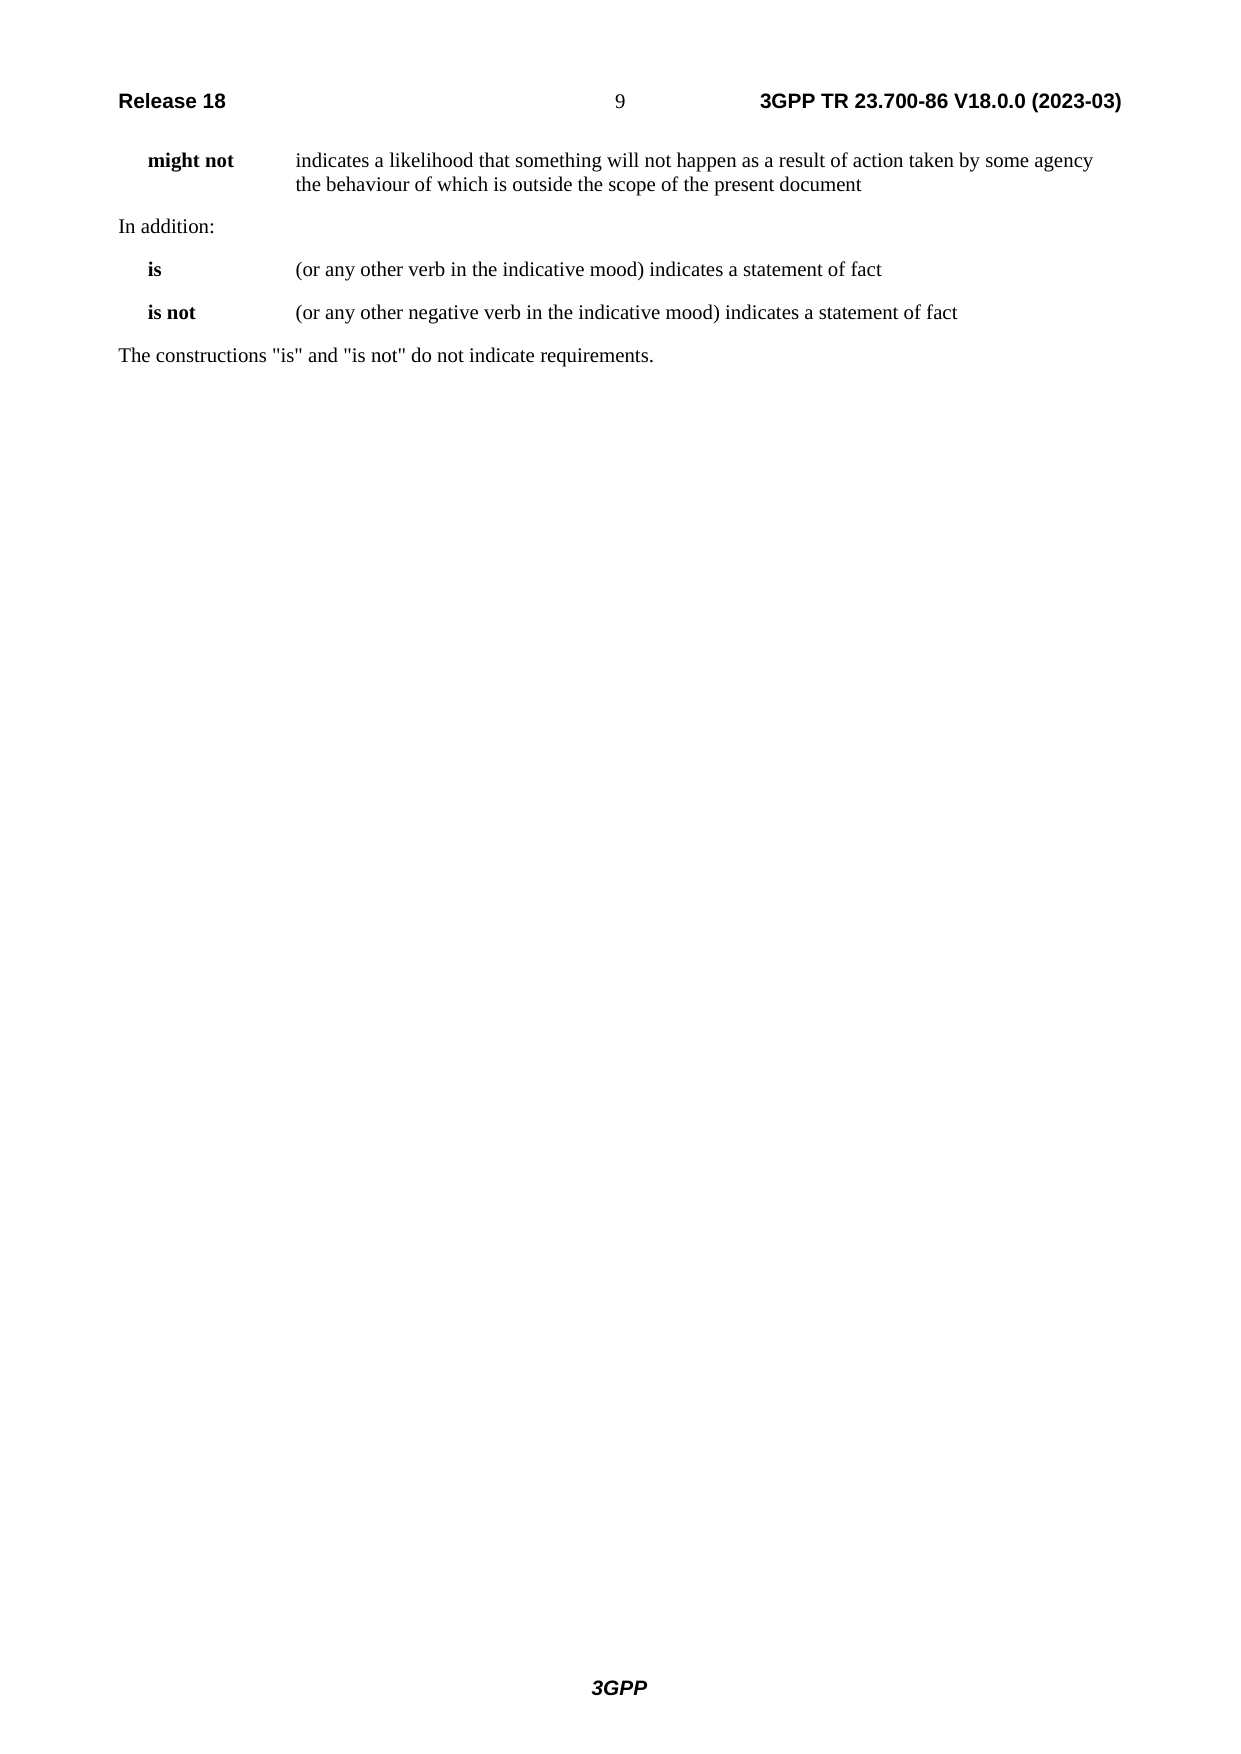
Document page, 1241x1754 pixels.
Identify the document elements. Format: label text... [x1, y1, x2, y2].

text might not indicates a likelihood that something will not happen as a result of action taken by some agency the behaviour of which is outside the scope of the present document [148, 147, 1122, 196]
text The constructions "is" and "is not" do not indicate requirements. [118, 343, 1122, 367]
text In addition: [118, 214, 1122, 238]
text is (or any other verb in the indicative mood) indicates a statement of fact [148, 257, 1122, 281]
text is not (or any other negative verb in the indicative mood) indicates a statement of fact [148, 300, 1122, 324]
